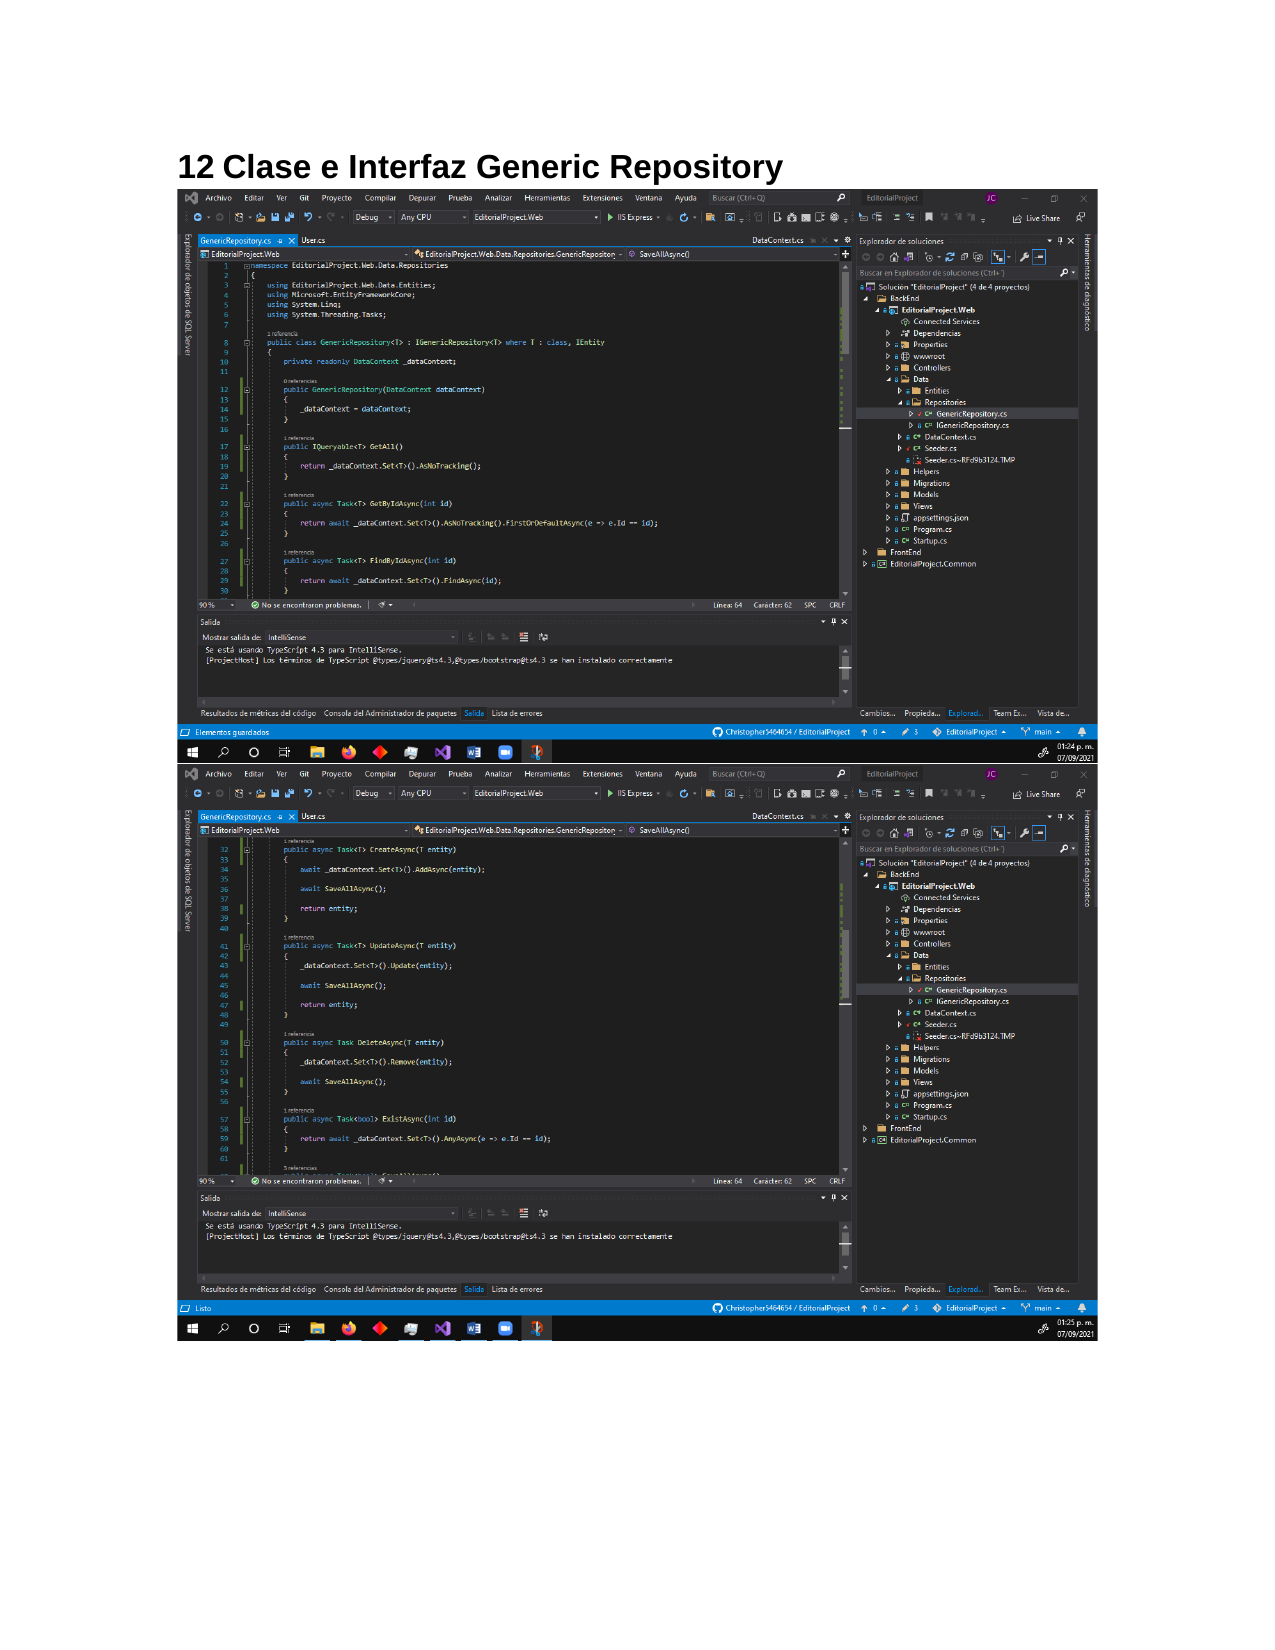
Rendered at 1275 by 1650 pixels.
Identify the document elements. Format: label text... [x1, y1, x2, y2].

picture [177, 764, 1098, 1341]
picture [177, 189, 1098, 763]
subtitle Clase e Interfaz Generic Repository [177, 148, 1098, 186]
